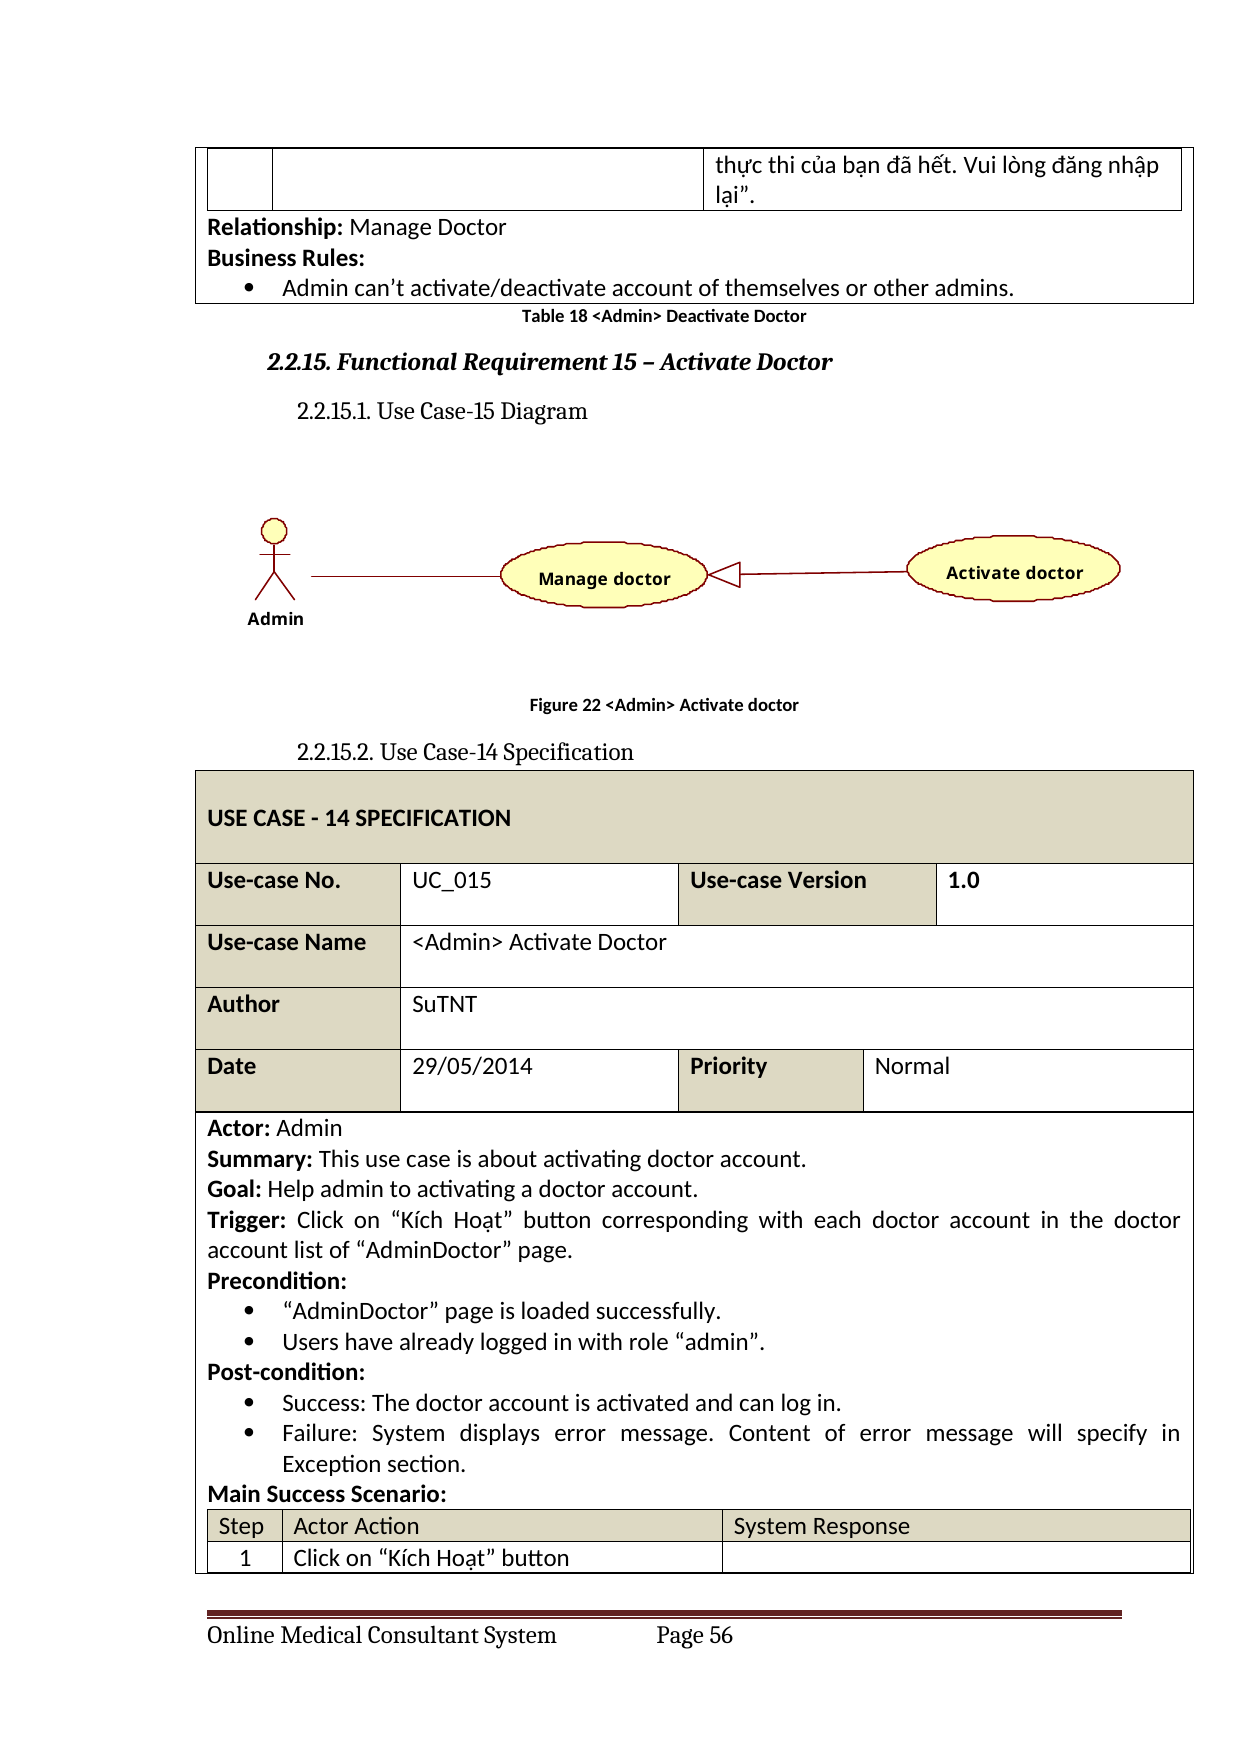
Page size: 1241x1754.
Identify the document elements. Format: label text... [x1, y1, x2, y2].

table_cell 1.0 [937, 864, 1193, 925]
table_cell Use-case Version [679, 864, 936, 925]
table_cell Use-case Name [196, 926, 400, 987]
text Table <Admin> Deactivate Doctor [207, 304, 1122, 327]
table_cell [196, 148, 1193, 303]
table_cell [196, 1113, 1193, 1573]
table_cell SuTNT [401, 988, 1193, 1049]
table_header USE CASE - 14 SPECIFICATION [196, 771, 1193, 863]
table_cell Priority [679, 1050, 863, 1111]
text Figure <Admin> Activate doctor [207, 694, 1122, 717]
subtitle Use Case-14 Specification [282, 737, 1122, 766]
table_cell Normal [864, 1050, 1193, 1111]
table_cell Author [196, 988, 400, 1049]
table_cell Use-case No. [196, 864, 400, 925]
table_cell Date [196, 1050, 400, 1111]
subtitle Use Case-15 Diagram [282, 397, 1122, 426]
table_cell <Admin> Activate Doctor [401, 926, 1193, 987]
table_cell 29/05/2014 [401, 1050, 678, 1111]
subtitle Functional Requirement 15 – Activate Doctor [267, 347, 1122, 376]
table_cell UC_015 [401, 864, 678, 925]
